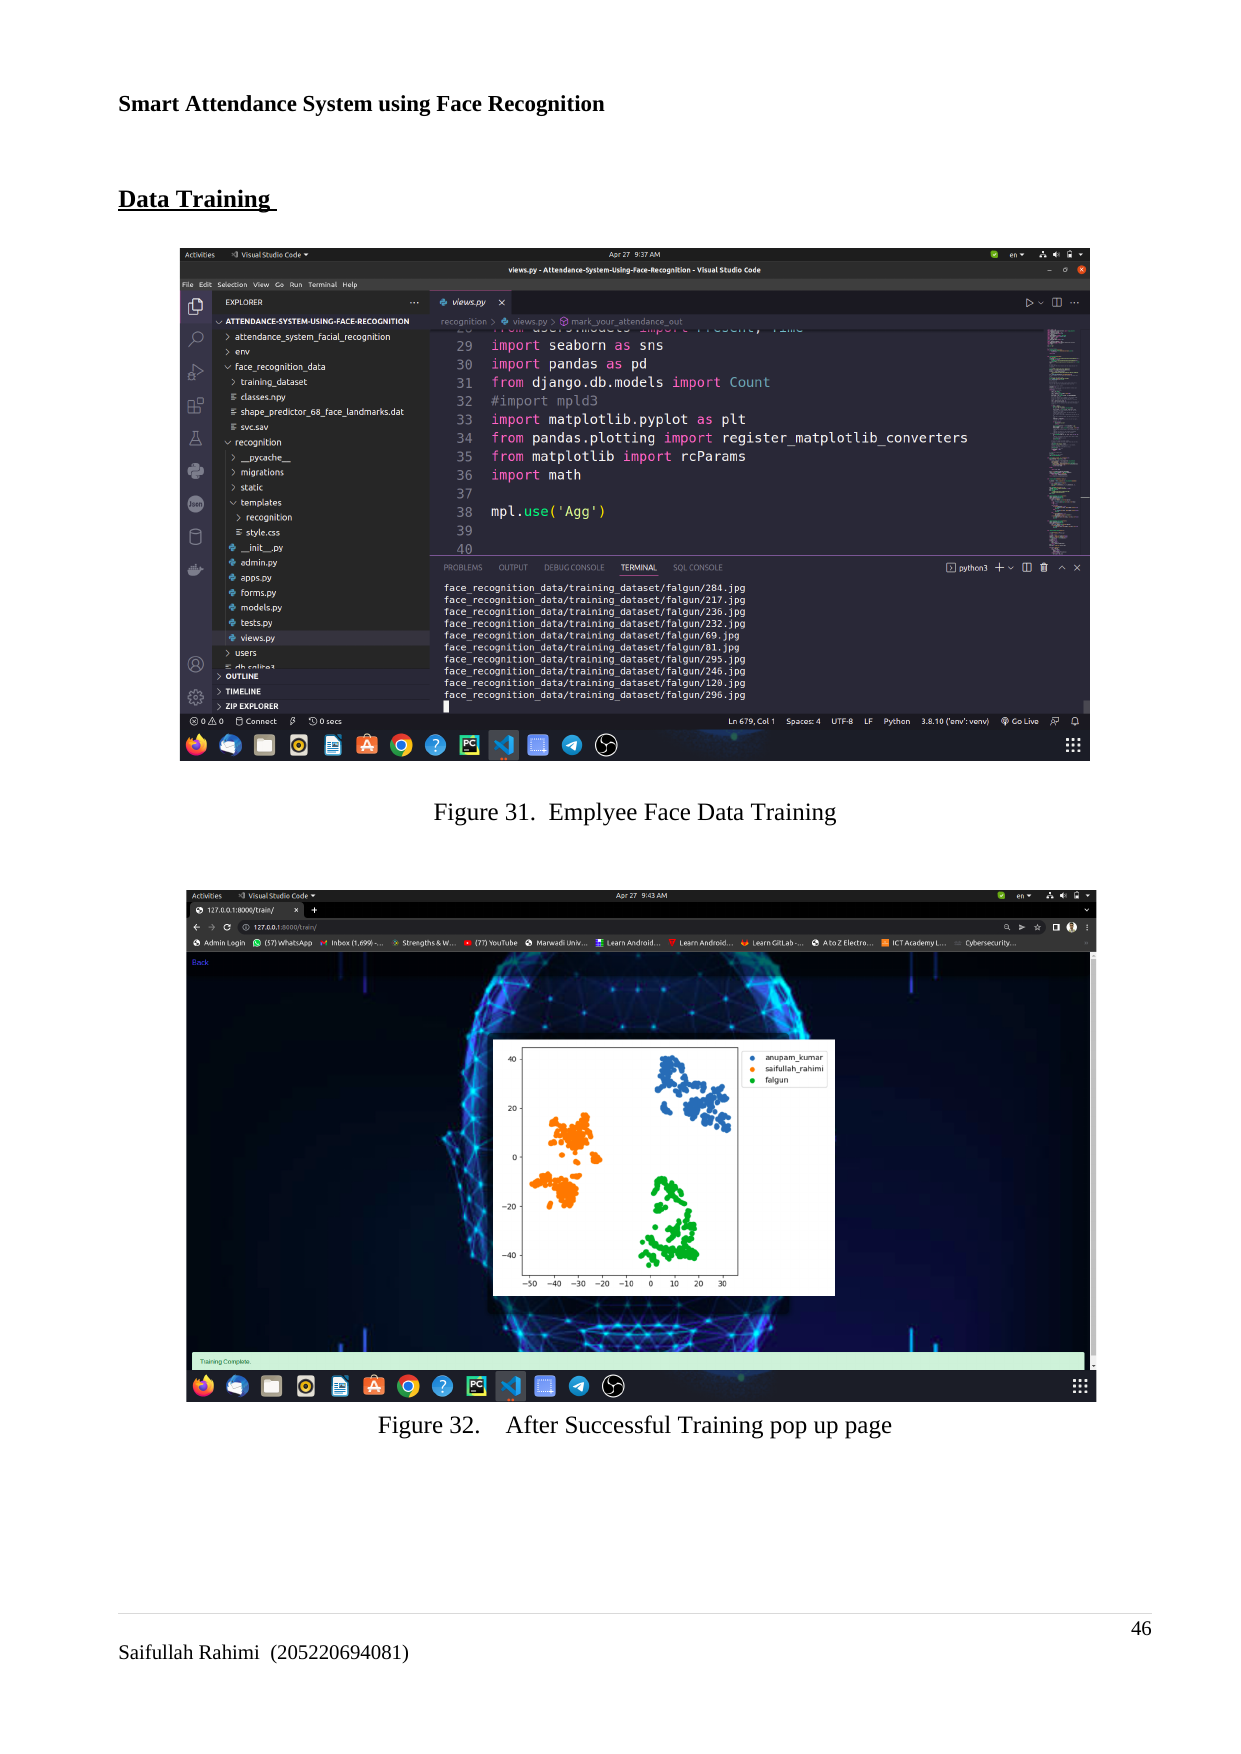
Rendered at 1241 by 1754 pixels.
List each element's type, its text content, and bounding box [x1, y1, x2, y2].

text Data Training [118, 184, 1152, 213]
picture [179, 248, 1090, 761]
text Figure 31. Emplyee Face Data Training [118, 797, 1152, 826]
text Figure 32. After Successful Training pop up page [118, 1411, 1152, 1439]
picture [186, 890, 1097, 1402]
